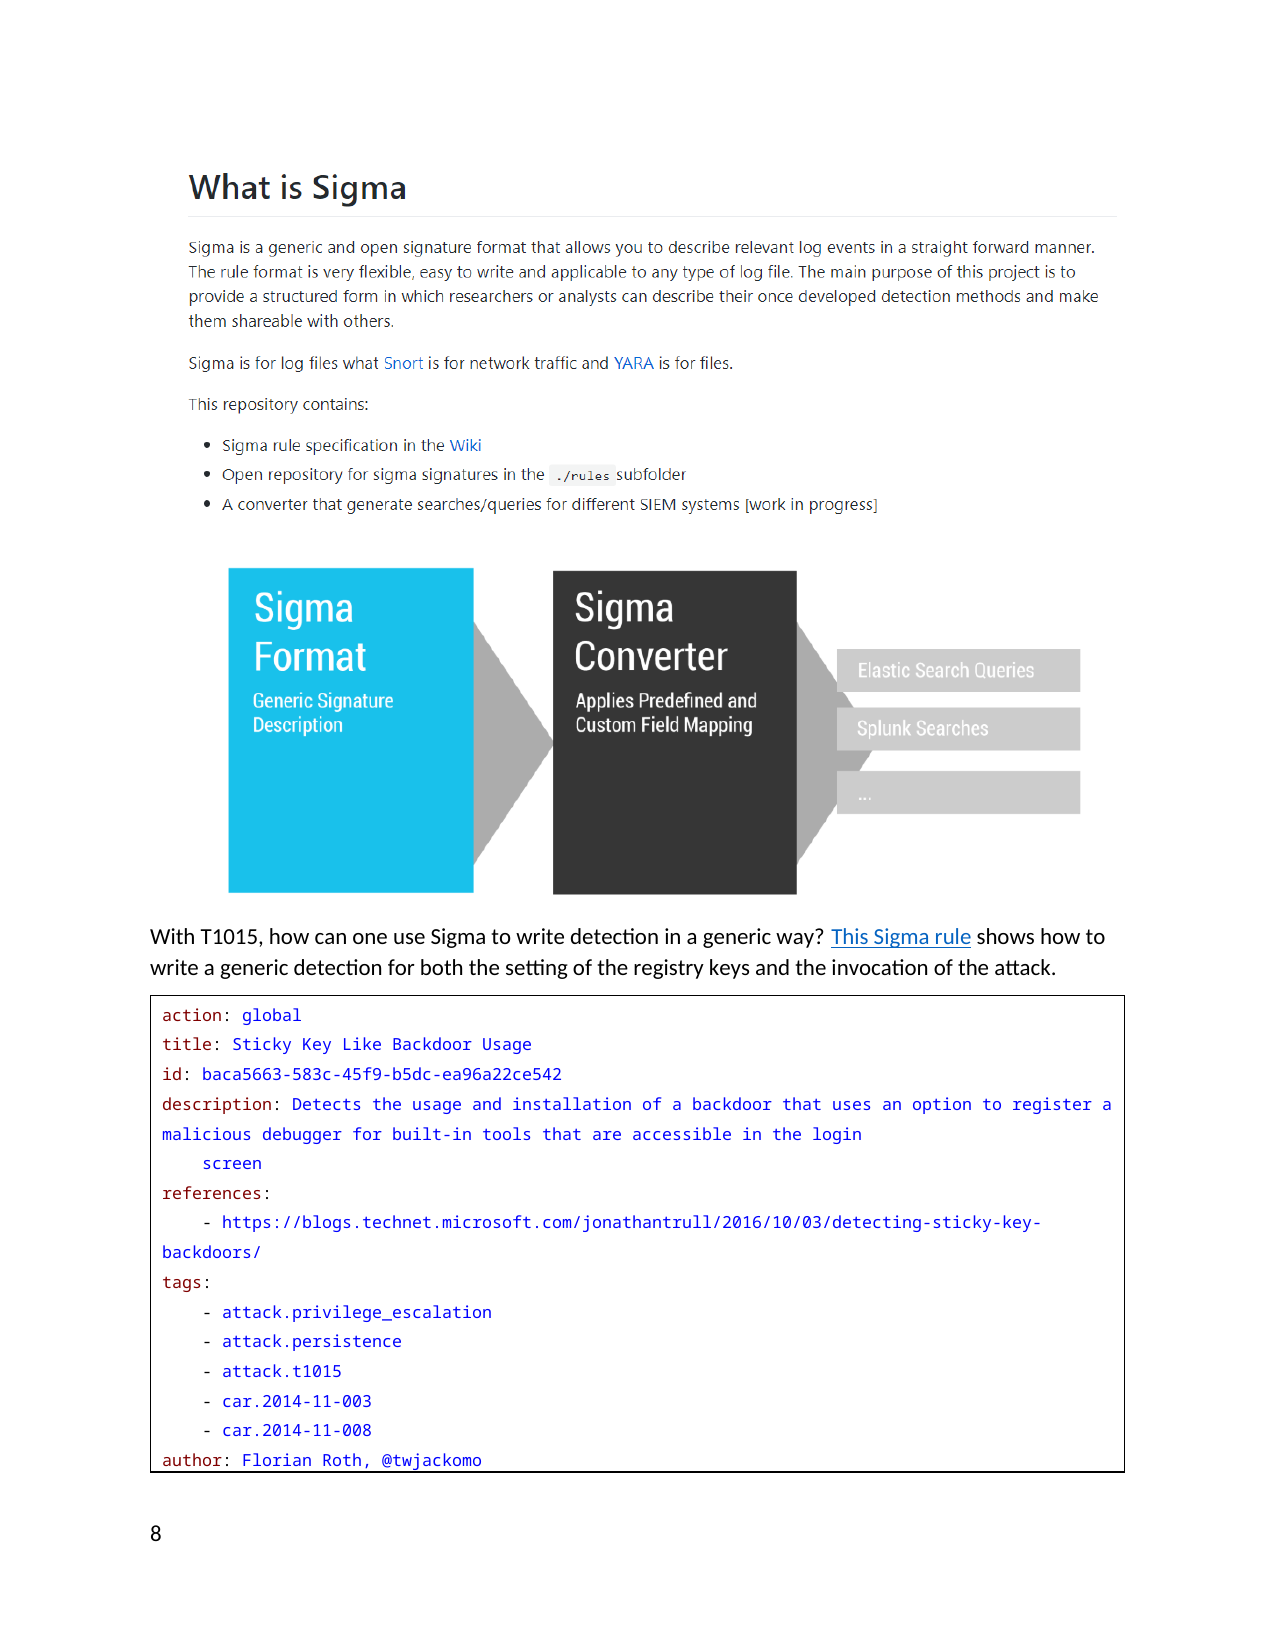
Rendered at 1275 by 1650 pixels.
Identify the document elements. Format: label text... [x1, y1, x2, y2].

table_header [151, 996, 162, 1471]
picture [150, 150, 1125, 908]
text With T1015, how can one use Sigma to write detection in a generic way? This Sigma rule shows how to write a generic detection for both the setting of the registry keys and the invocation of the attack. [150, 922, 1125, 981]
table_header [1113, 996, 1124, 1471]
